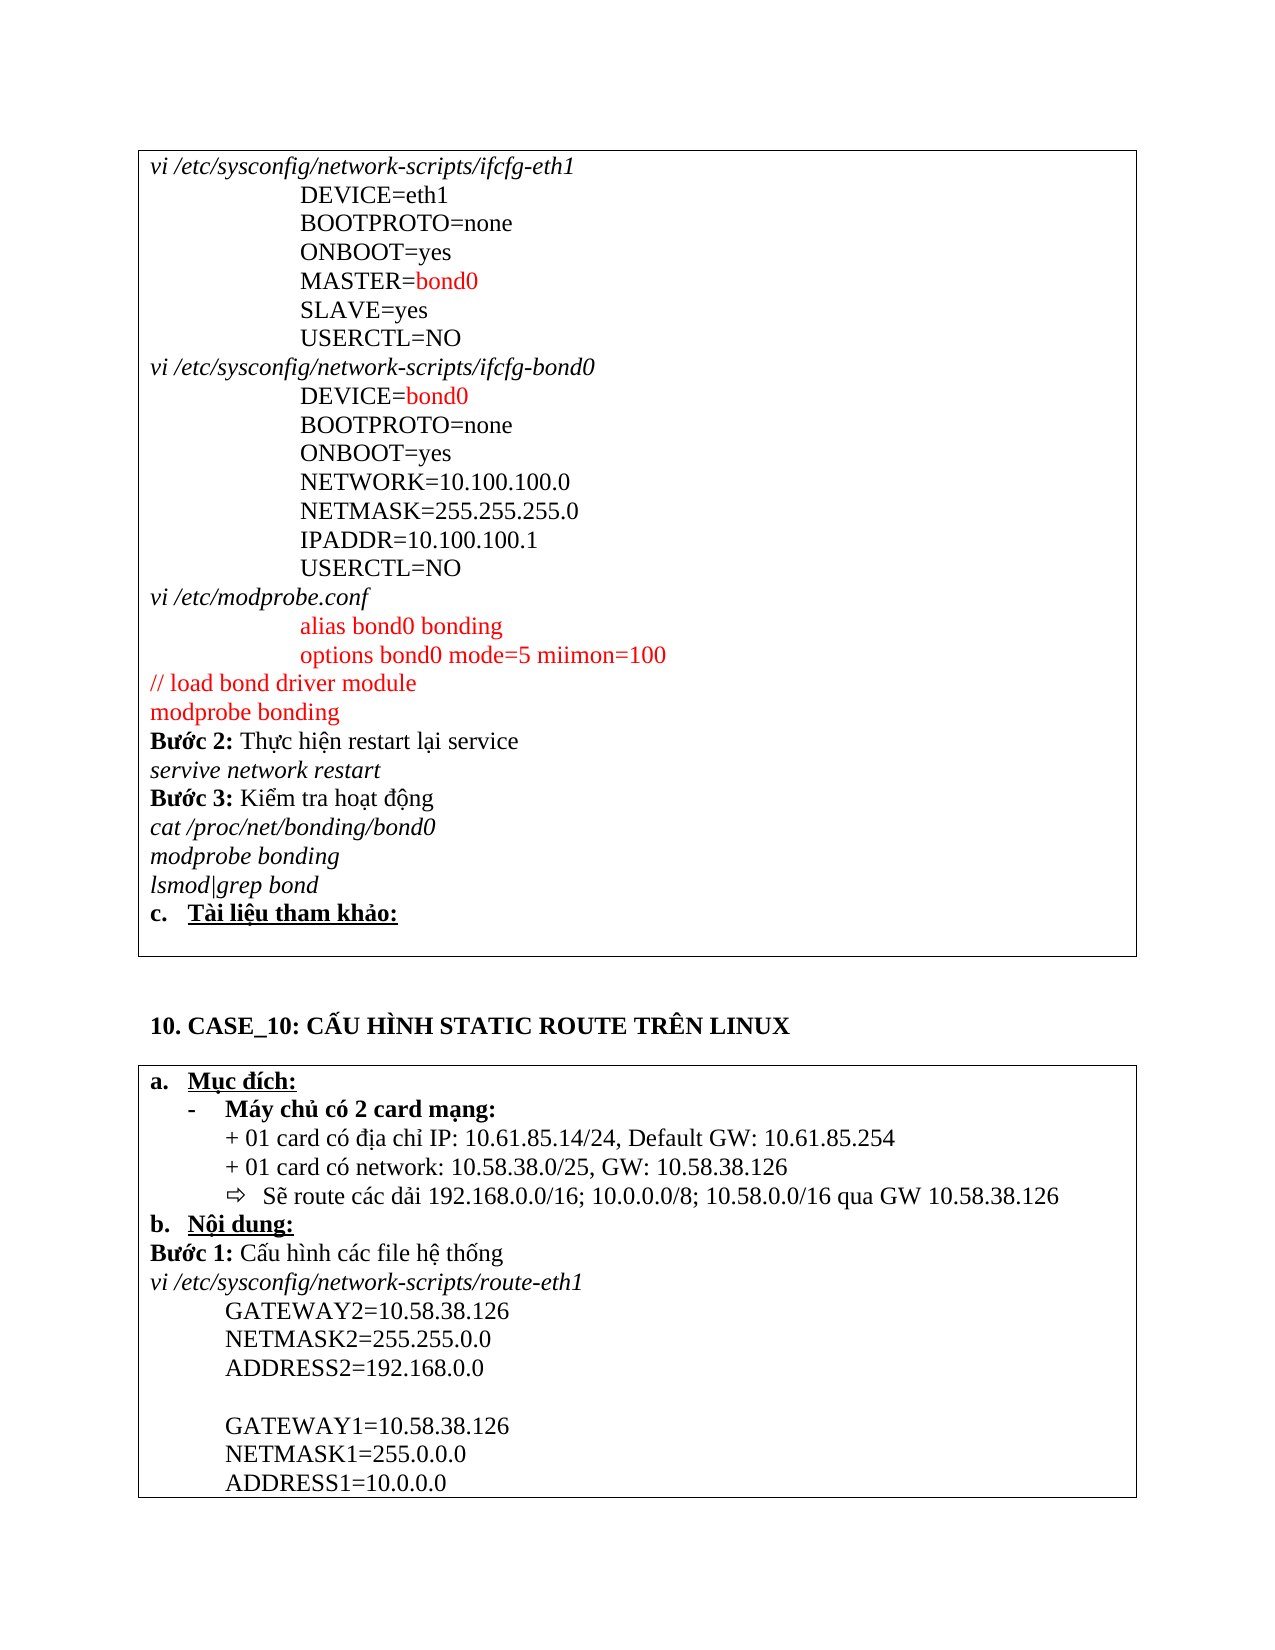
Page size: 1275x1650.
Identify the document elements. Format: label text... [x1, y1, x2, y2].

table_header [139, 151, 1136, 956]
list CASE_10: CẤU HÌNH STATIC ROUTE TRÊN LINUX [150, 1011, 1125, 1040]
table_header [139, 1066, 1136, 1497]
